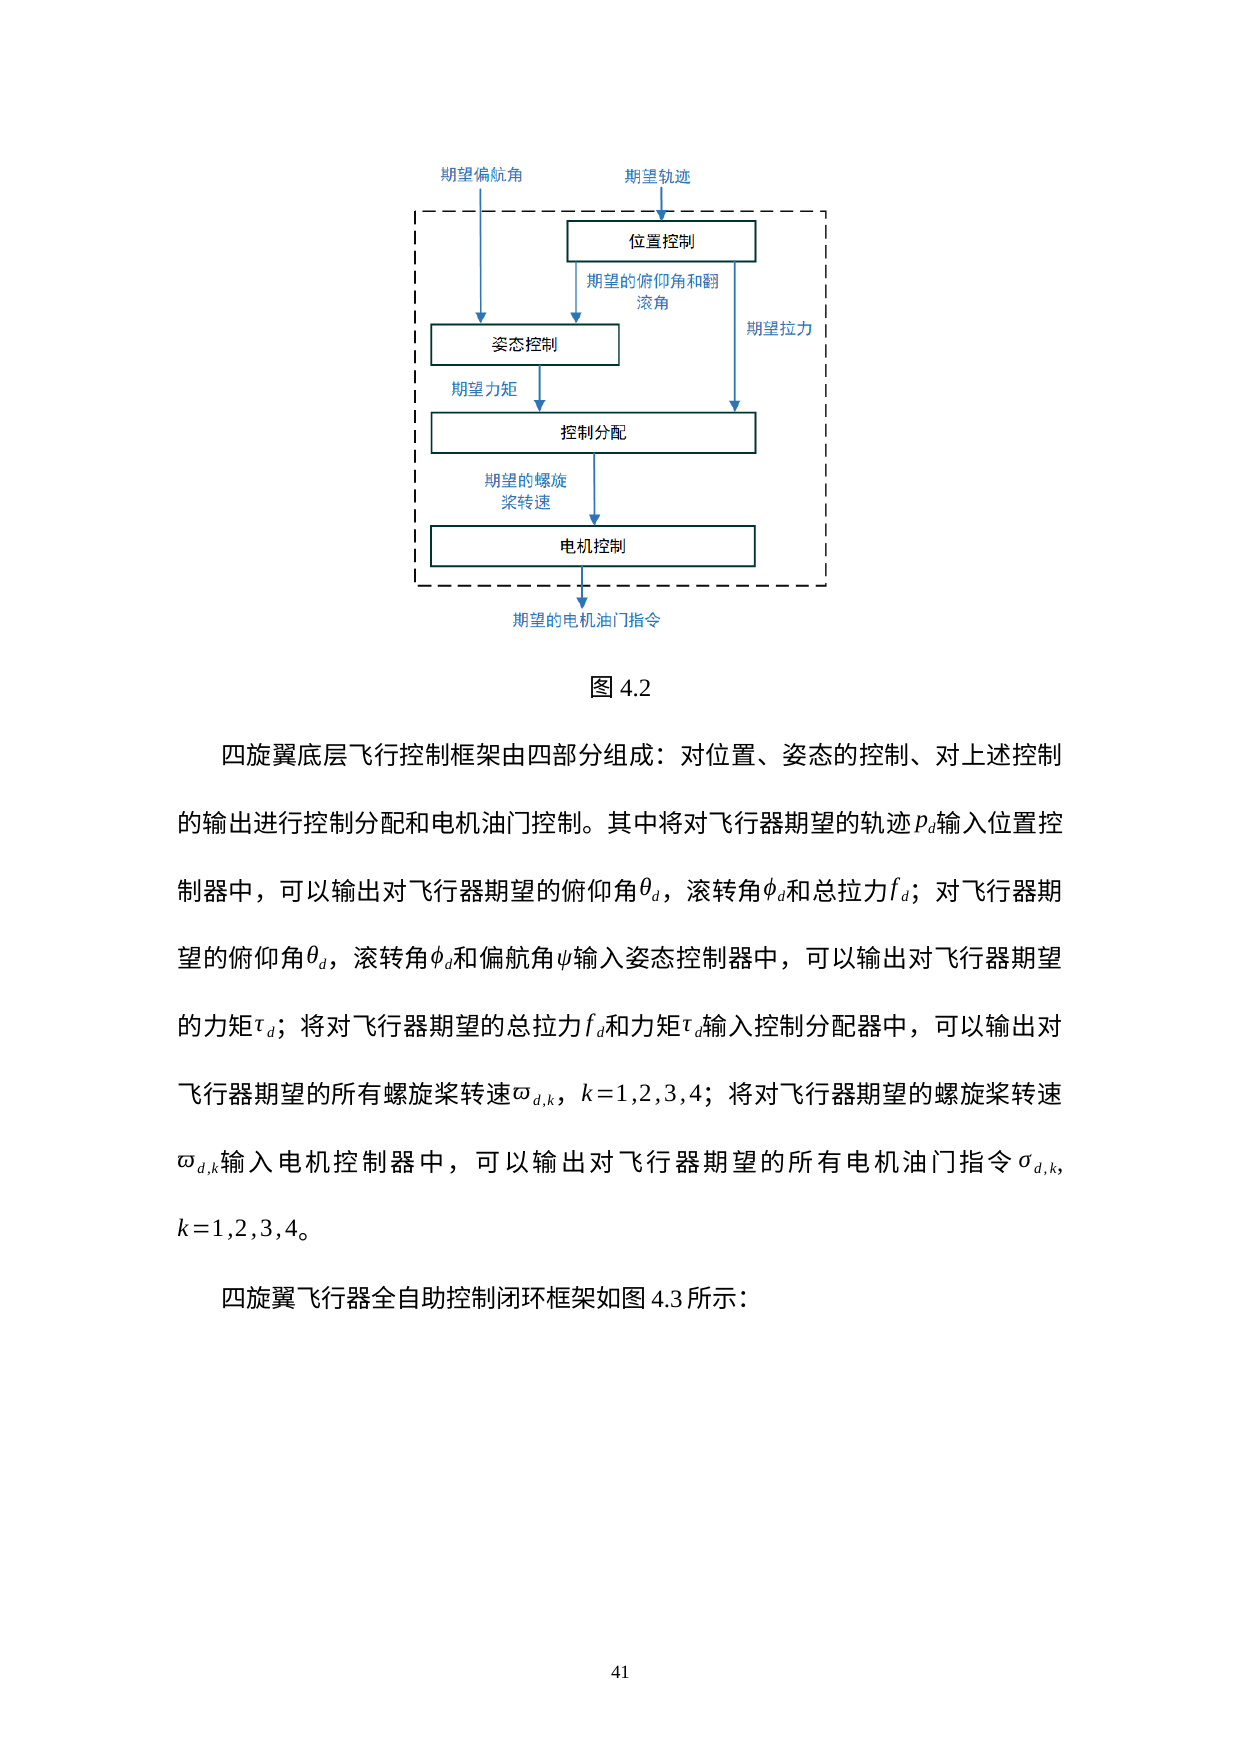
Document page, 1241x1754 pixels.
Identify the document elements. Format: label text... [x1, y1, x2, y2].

text 图 4.2 [177, 651, 1063, 719]
text 四旋翼底层飞行控制框架由四部分组成：对位置、姿态的控制、对上述控制的输出进行控制分配和电机油门控制。其中将对飞行器期望的轨迹输入位置控制器中，可以输出对飞行器期望的俯仰角，滚转角和总拉力；对飞行器期望的俯仰角，滚转角和偏航角输入姿态控制器中，可以输出对飞行器期望的力矩；将对飞行器期望的总拉力和力矩输入控制分配器中，可以输出对飞行器期望的所有螺旋桨转速，；将对飞行器期望的螺旋桨转速输入电机控制器中，可以输出对飞行器期望的所有电机油门指令,。 [177, 719, 1063, 1263]
picture [413, 161, 827, 637]
text 四旋翼飞行器全自助控制闭环框架如图4.3所示： [177, 1263, 1063, 1331]
